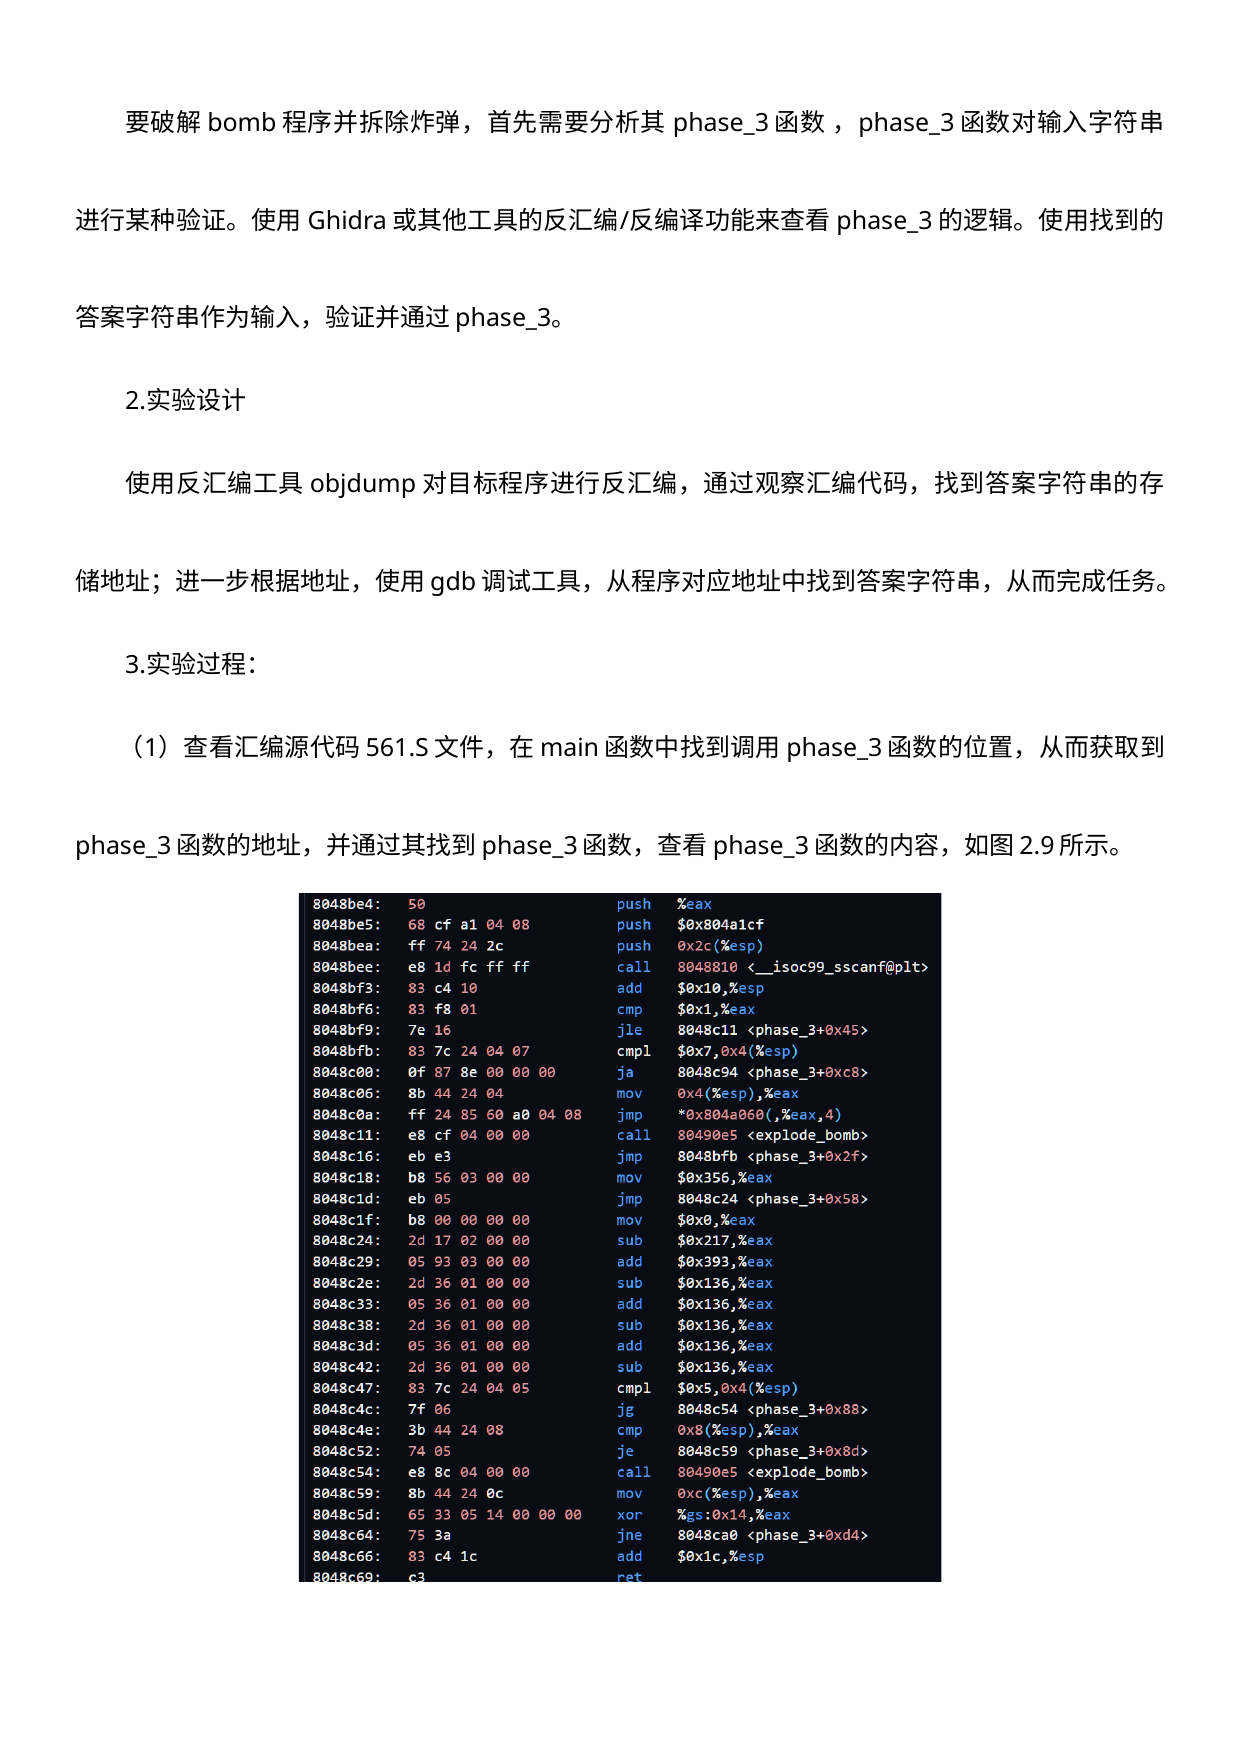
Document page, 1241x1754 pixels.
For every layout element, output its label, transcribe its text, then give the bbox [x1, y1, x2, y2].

text 3.实验过程： [75, 630, 1165, 695]
text 2.实验设计 [75, 366, 1165, 431]
picture [298, 893, 942, 1582]
text 要破解bomb程序并拆除炸弹，首先需要分析其phase_3函数 ，phase_3函数对输入字符串进行某种验证。使用Ghidra或其他工具的反汇编/反编译功能来查看phase_3的逻辑。使用找到的答案字符串作为输入，验证并通过phase_3。 [75, 88, 1165, 348]
text 使用反汇编工具objdump对目标程序进行反汇编，通过观察汇编代码，找到答案字符串的存储地址；进一步根据地址，使用gdb调试工具，从程序对应地址中找到答案字符串，从而完成任务。 [75, 449, 1165, 612]
text （1）查看汇编源代码561.S文件，在main函数中找到调用phase_3函数的位置，从而获取到phase_3函数的地址，并通过其找到phase_3函数，查看phase_3函数的内容，如图2.9所示。 [75, 713, 1165, 876]
